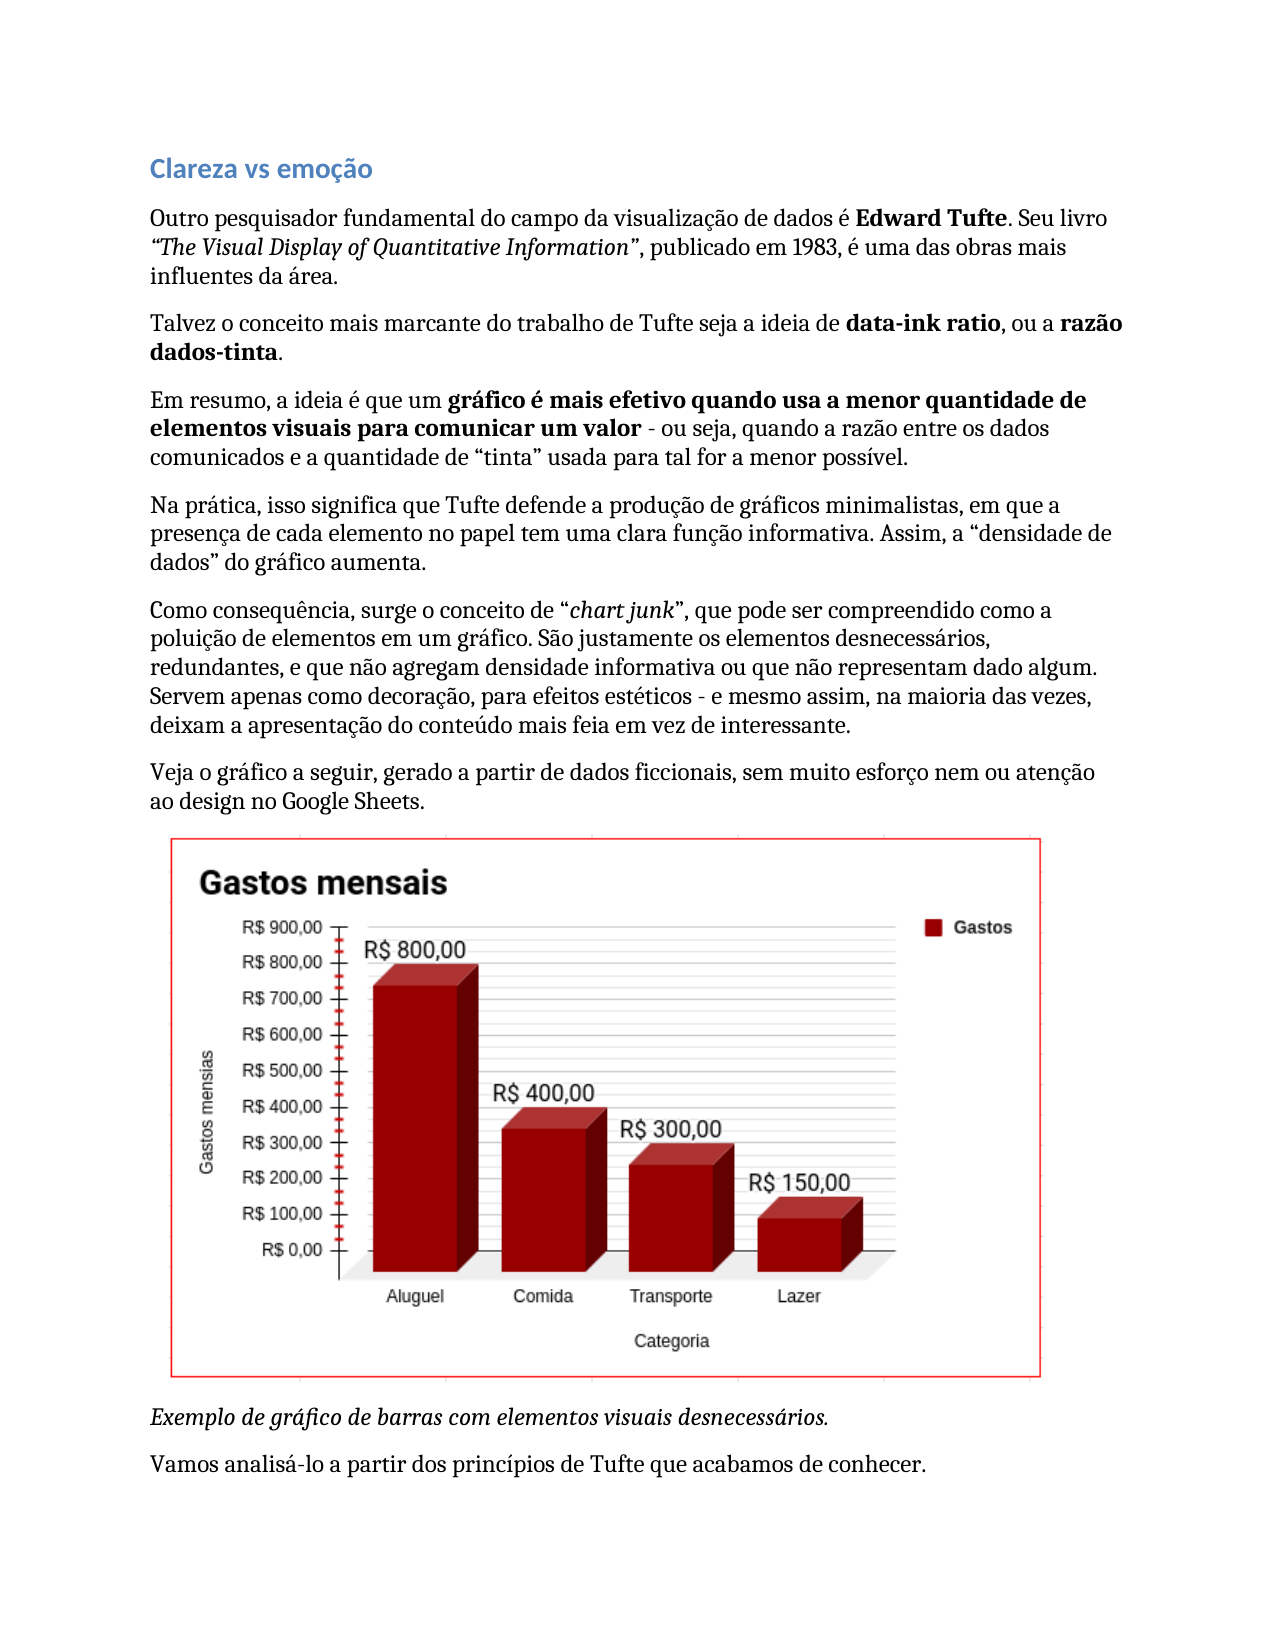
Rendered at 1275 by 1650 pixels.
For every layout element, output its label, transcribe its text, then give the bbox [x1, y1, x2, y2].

text Talvez o conceito mais marcante do trabalho de Tufte seja a ideia de data-ink ratio, ou a razão dados-tinta. [150, 309, 1125, 367]
text Exemplo de gráfico de barras com elementos visuais desnecessários. [150, 1402, 1125, 1431]
text Veja o gráfico a seguir, gerado a partir de dados ficcionais, sem muito esforço nem ou atenção ao design no Google Sheets. [150, 758, 1125, 816]
text Na prática, isso significa que Tufte defende a produção de gráficos minimalistas, em que a presença de cada elemento no papel tem uma clara função informativa. Assim, a “densidade de dados” do gráfico aumenta. [150, 491, 1125, 577]
text Vamos analisá-lo a partir dos princípios de Tufte que acabamos de conhecer. [150, 1450, 1125, 1479]
text Outro pesquisador fundamental do campo da visualização de dados é Edward Tufte. Seu livro “The Visual Display of Quantitative Information”, publicado em 1983, é uma das obras mais influentes da área. [150, 204, 1125, 291]
text Como consequência, surge o conceito de “chart junk”, que pode ser compreendido como a poluição de elementos em um gráfico. São justamente os elementos desnecessários, redundantes, e que não agregam densidade informativa ou que não representam dado algum. Servem apenas como decoração, para efeitos estéticos - e mesmo assim, na maioria das vezes, deixam a apresentação do conteúdo mais feia em vez de interessante. [150, 596, 1125, 739]
picture [168, 834, 1044, 1382]
text Em resumo, a ideia é que um gráfico é mais efetivo quando usa a menor quantidade de elementos visuais para comunicar um valor - ou seja, quando a razão entre os dados comunicados e a quantidade de “tinta” usada para tal for a menor possível. [150, 386, 1125, 472]
subtitle Clareza vs emoção [150, 150, 1125, 186]
